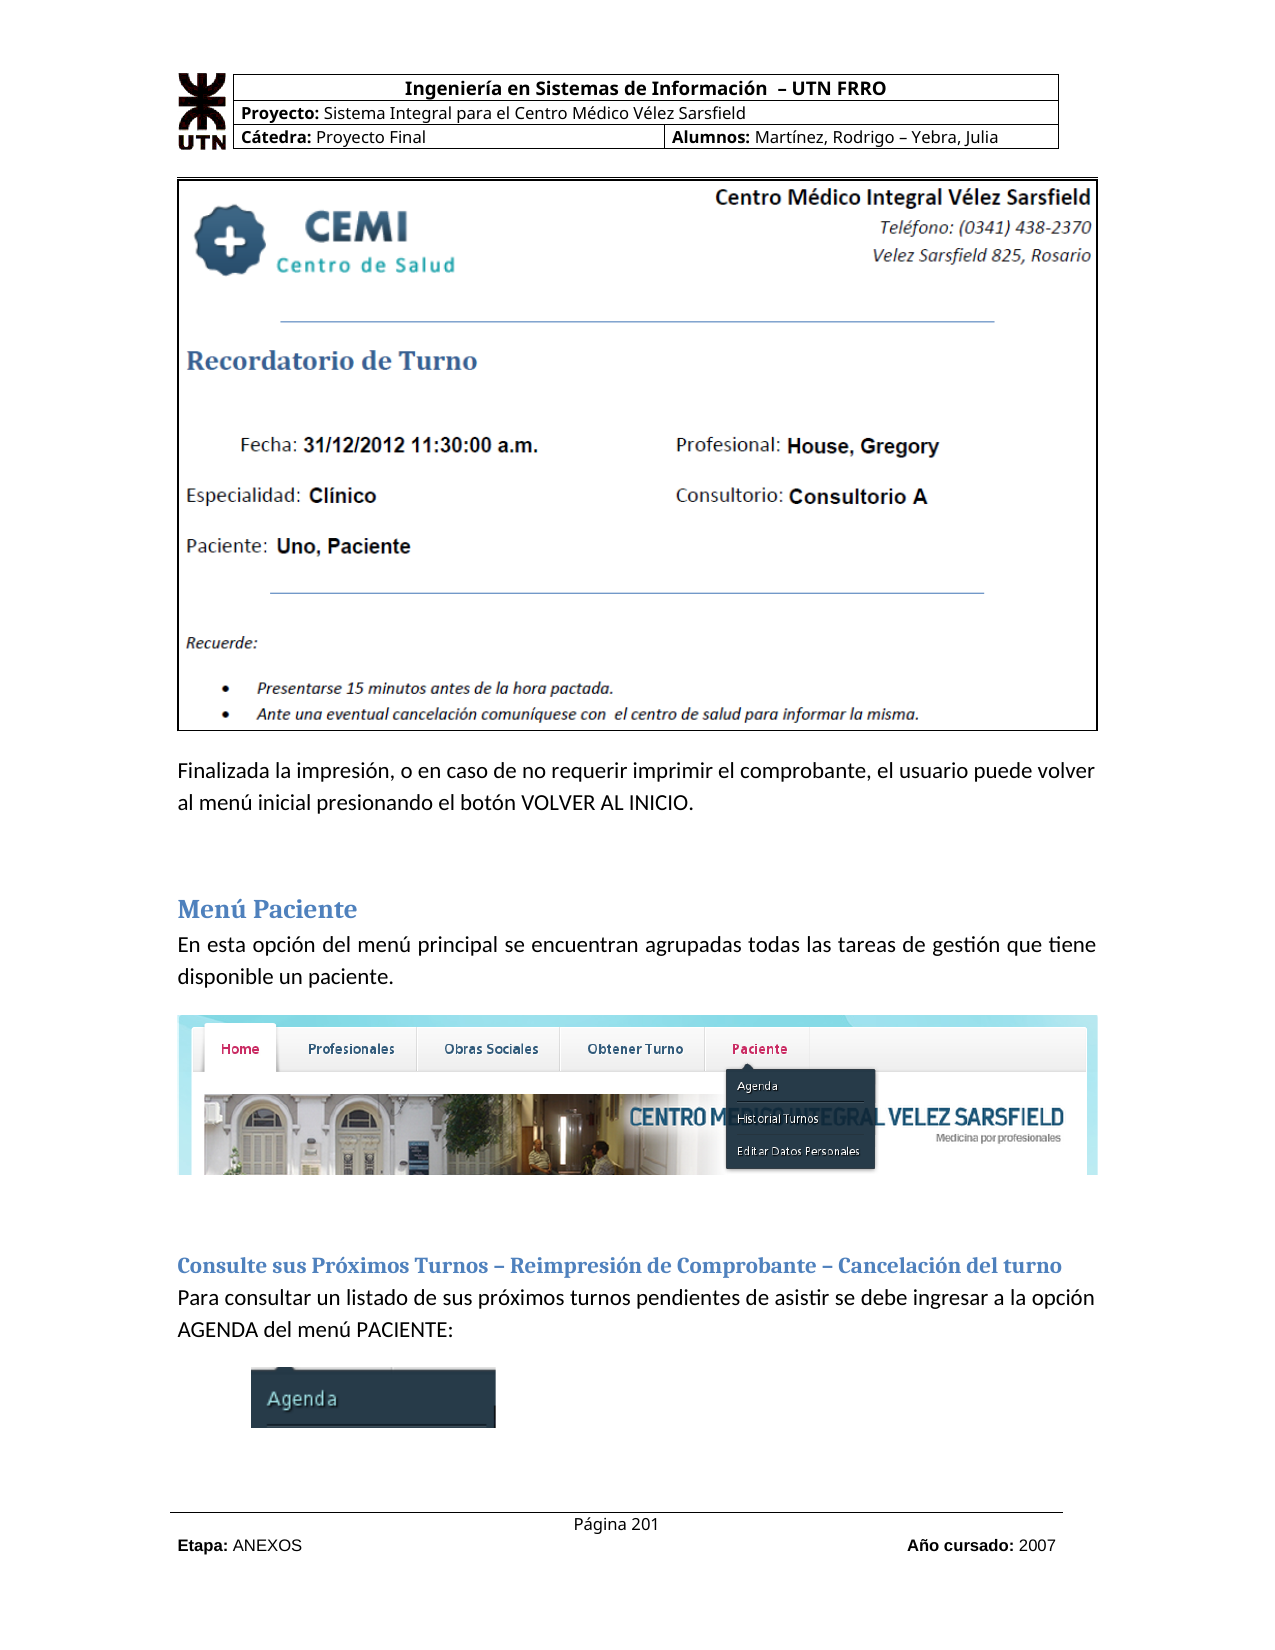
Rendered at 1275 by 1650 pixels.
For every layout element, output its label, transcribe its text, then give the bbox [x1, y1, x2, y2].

picture [177, 73, 226, 150]
picture [251, 1367, 496, 1428]
subtitle Consulte sus Próximos Turnos – Reimpresión de Comprobante – Cancelación del turno [177, 1252, 1098, 1279]
picture [179, 181, 1096, 730]
picture [177, 1015, 1098, 1175]
text En esta opción del menú principal se encuentran agrupadas todas las tareas de gestión que tiene disponible un paciente. [177, 930, 1098, 991]
subtitle Menú Paciente [177, 894, 1098, 926]
text Para consultar un listado de sus próximos turnos pendientes de asistir se debe ingresar a la opción AGENDA del menú PACIENTE: [177, 1283, 1098, 1343]
text Finalizada la impresión, o en caso de no requerir imprimir el comprobante, el usuario puede volver al menú inicial presionando el botón VOLVER AL INICIO. [177, 756, 1098, 817]
